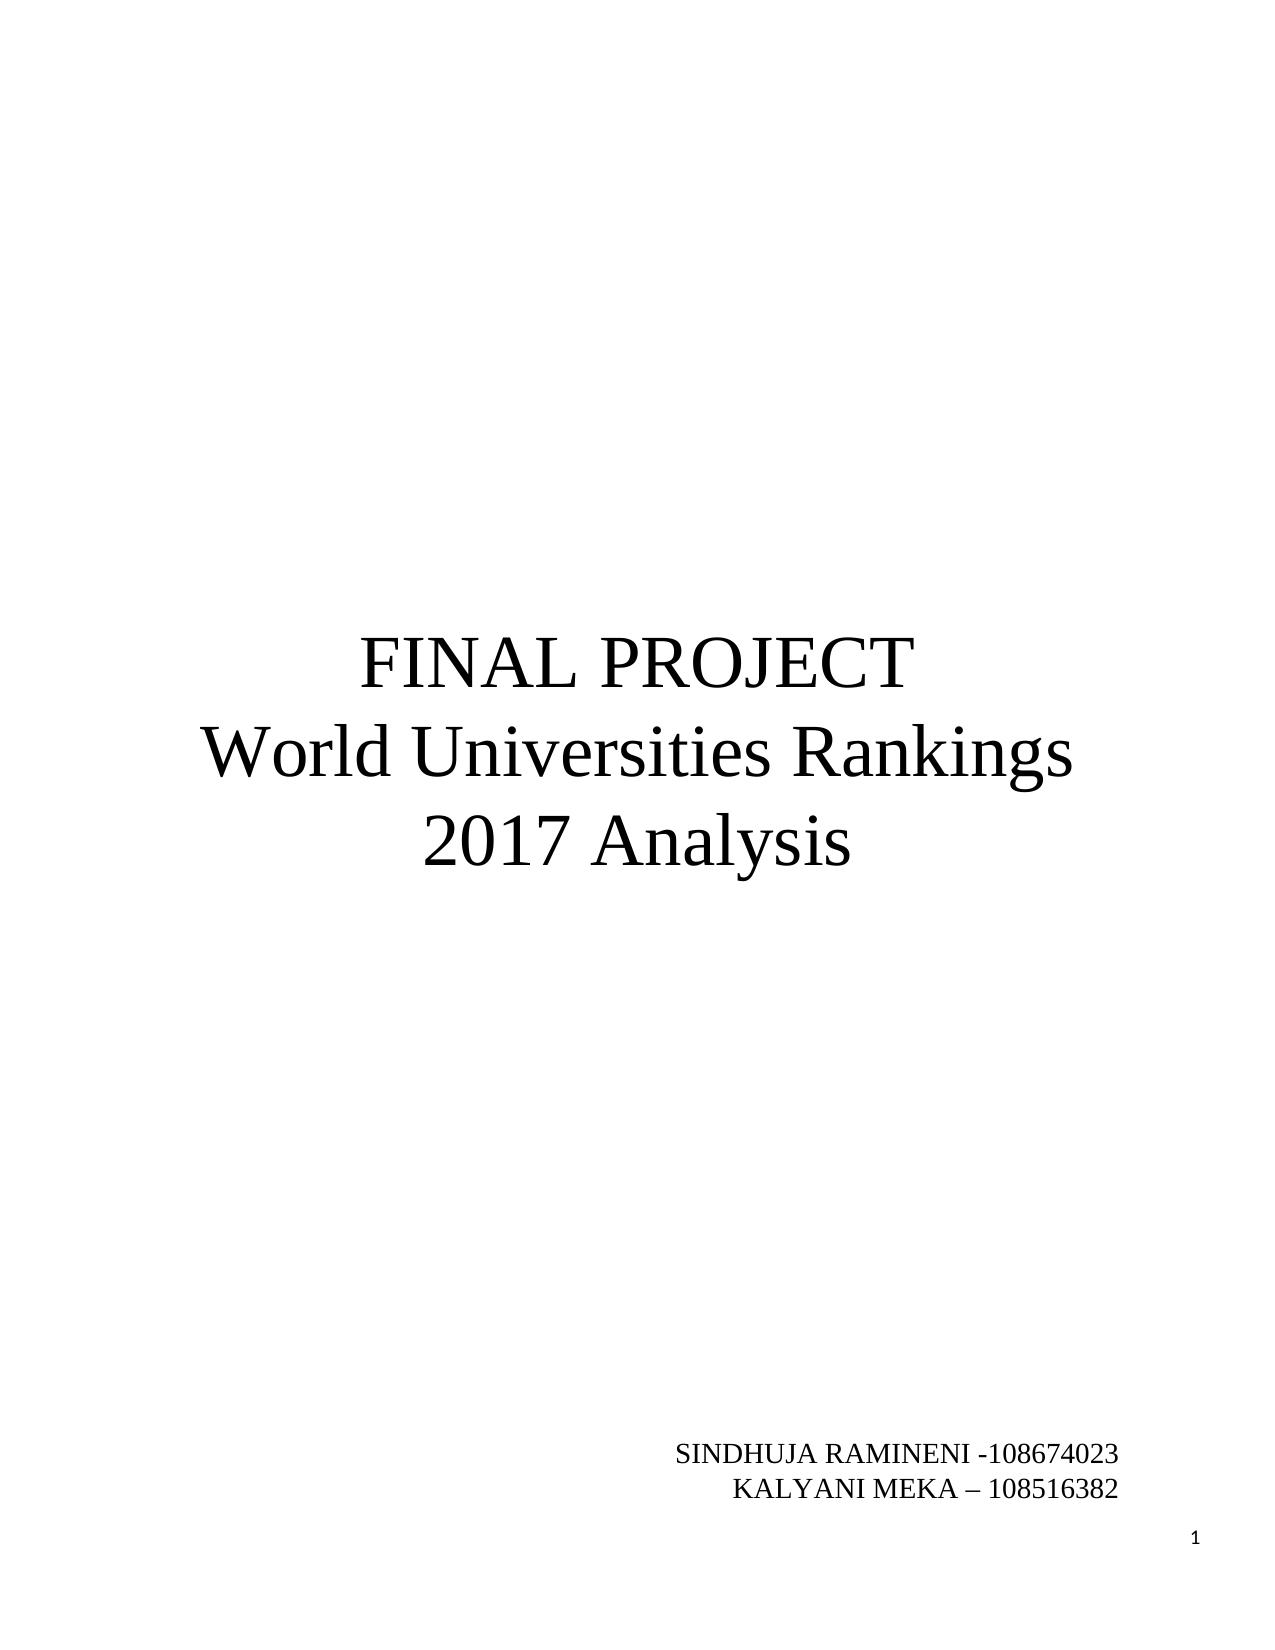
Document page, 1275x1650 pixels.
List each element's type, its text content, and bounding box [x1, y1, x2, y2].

text KALYANI MEKA – 108516382 [156, 1471, 1119, 1504]
text World Universities Rankings [156, 706, 1119, 792]
text SINDHUJA RAMINENI -108674023 [75, 1436, 1119, 1470]
text 2017 Analysis [156, 795, 1119, 881]
text FINAL PROJECT [156, 617, 1119, 704]
